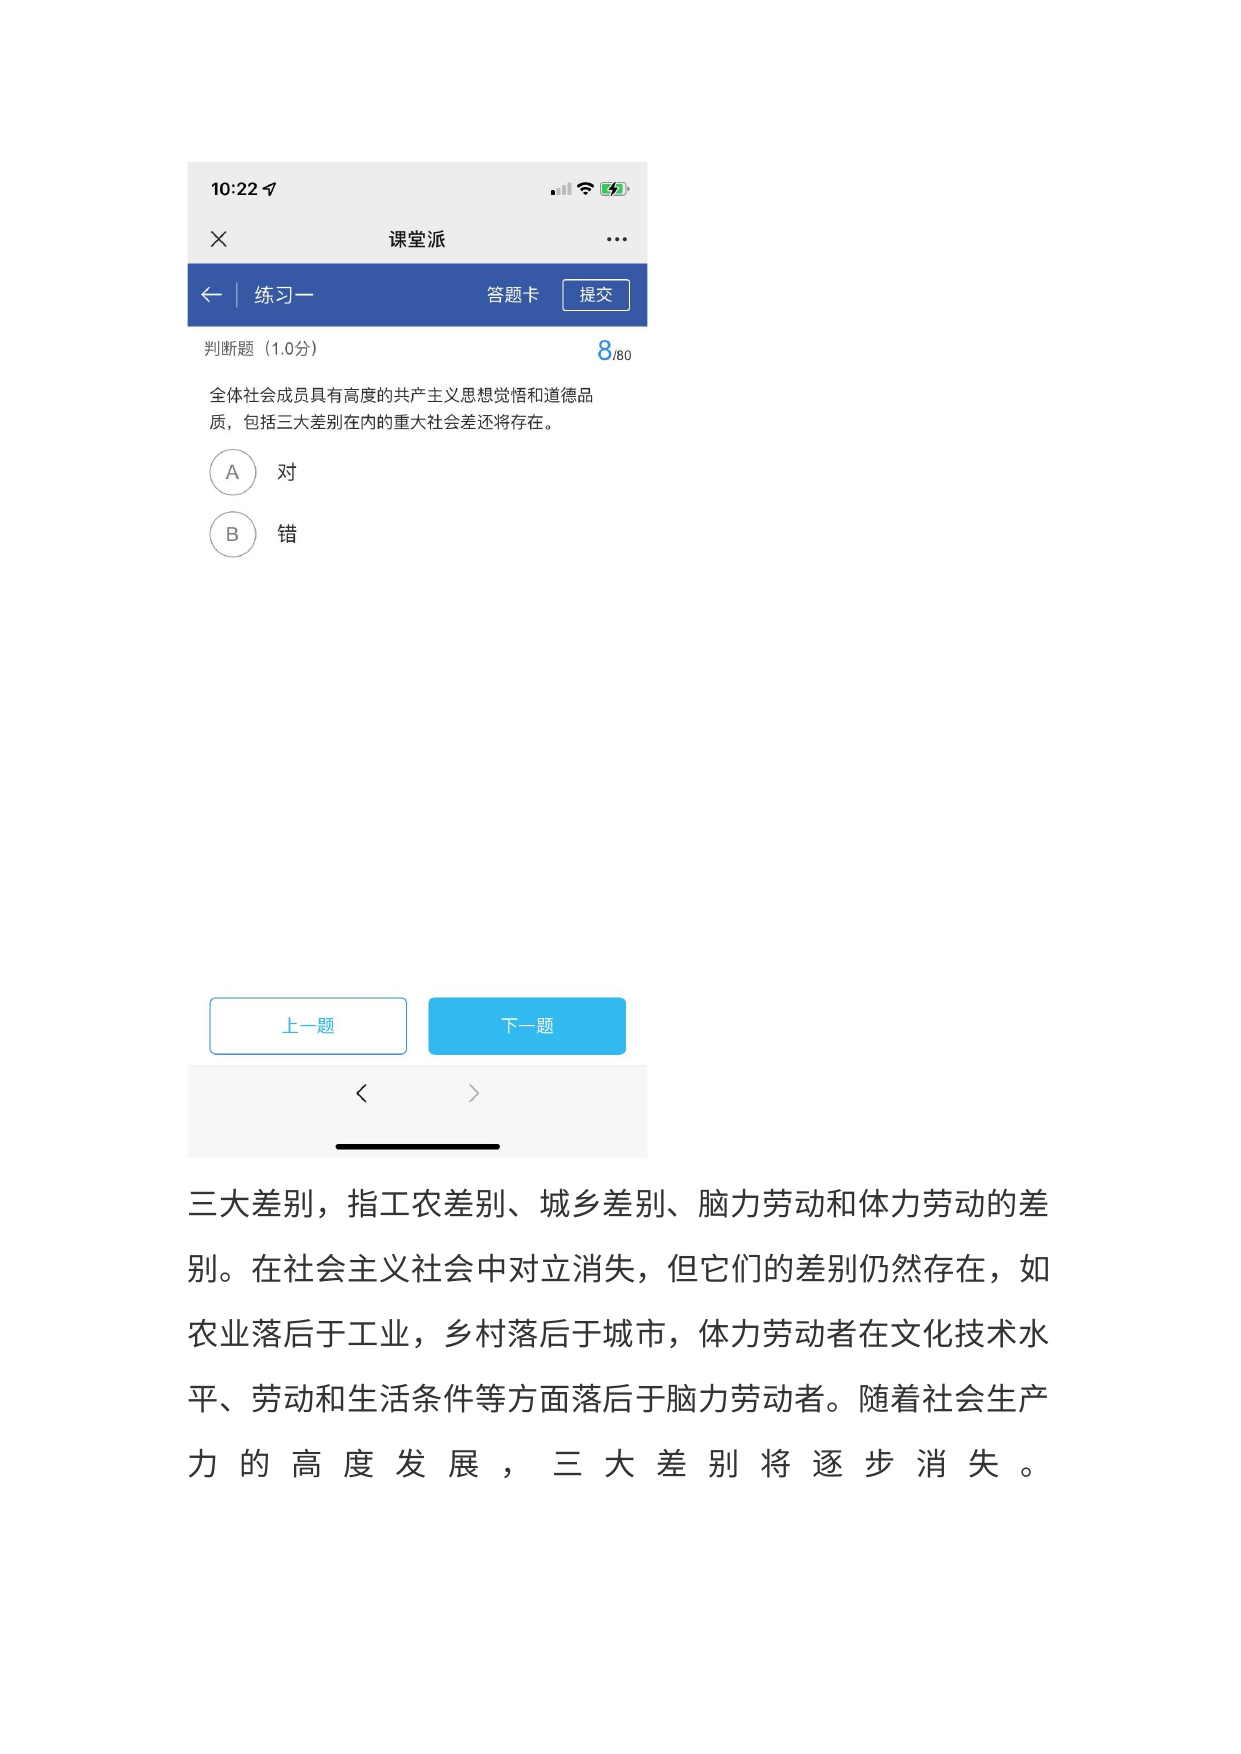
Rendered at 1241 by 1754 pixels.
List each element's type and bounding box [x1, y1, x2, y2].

text [187, 1169, 1053, 1494]
picture [187, 162, 648, 1158]
